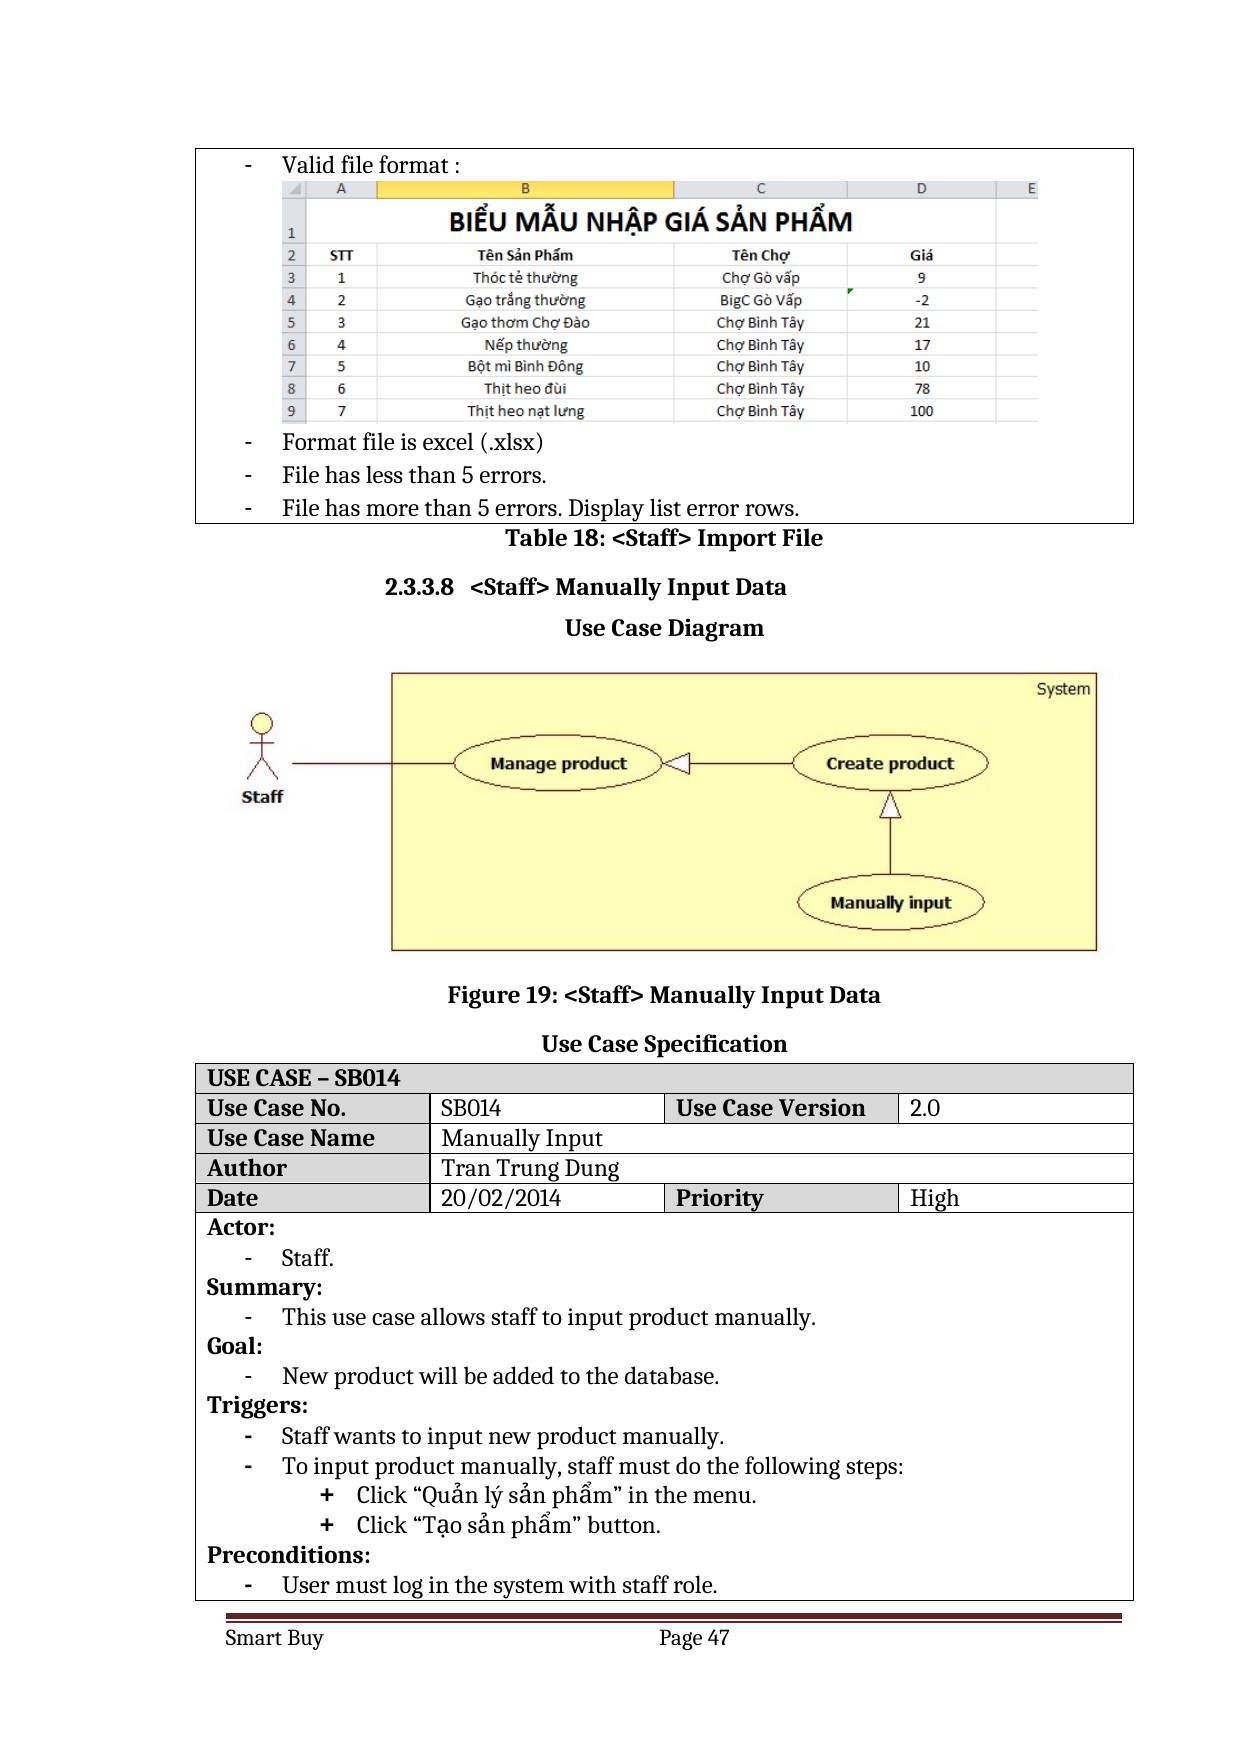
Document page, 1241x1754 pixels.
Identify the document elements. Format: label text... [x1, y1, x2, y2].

table_cell Use Case Version [665, 1094, 898, 1123]
table_cell High [899, 1184, 1133, 1212]
table_cell Use Case No. [196, 1094, 429, 1123]
text Figure 19: <Staff> Manually Input Data [207, 981, 1122, 1009]
table_cell Author [196, 1154, 429, 1182]
subtitle Use Case Diagram [207, 614, 1122, 643]
table_cell Tran Trung Dung [431, 1154, 1133, 1182]
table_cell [196, 1213, 1133, 1600]
table_cell Manually Input [431, 1124, 1133, 1153]
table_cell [196, 149, 1133, 522]
picture [206, 647, 1123, 977]
table_cell Use Case Name [196, 1124, 429, 1153]
table_cell 2.0 [899, 1094, 1133, 1123]
table_cell Priority [665, 1184, 898, 1212]
subtitle Use Case Specification [207, 1030, 1122, 1059]
table_cell SB014 [431, 1094, 664, 1123]
table_header USE CASE – SB014 [196, 1064, 1133, 1093]
subtitle <Staff> Manually Input Data [385, 573, 1122, 602]
text Table 18: <Staff> Import File [207, 524, 1122, 552]
picture [281, 181, 1038, 424]
table_cell 20/02/2014 [431, 1184, 664, 1212]
table_cell Date [196, 1184, 429, 1212]
